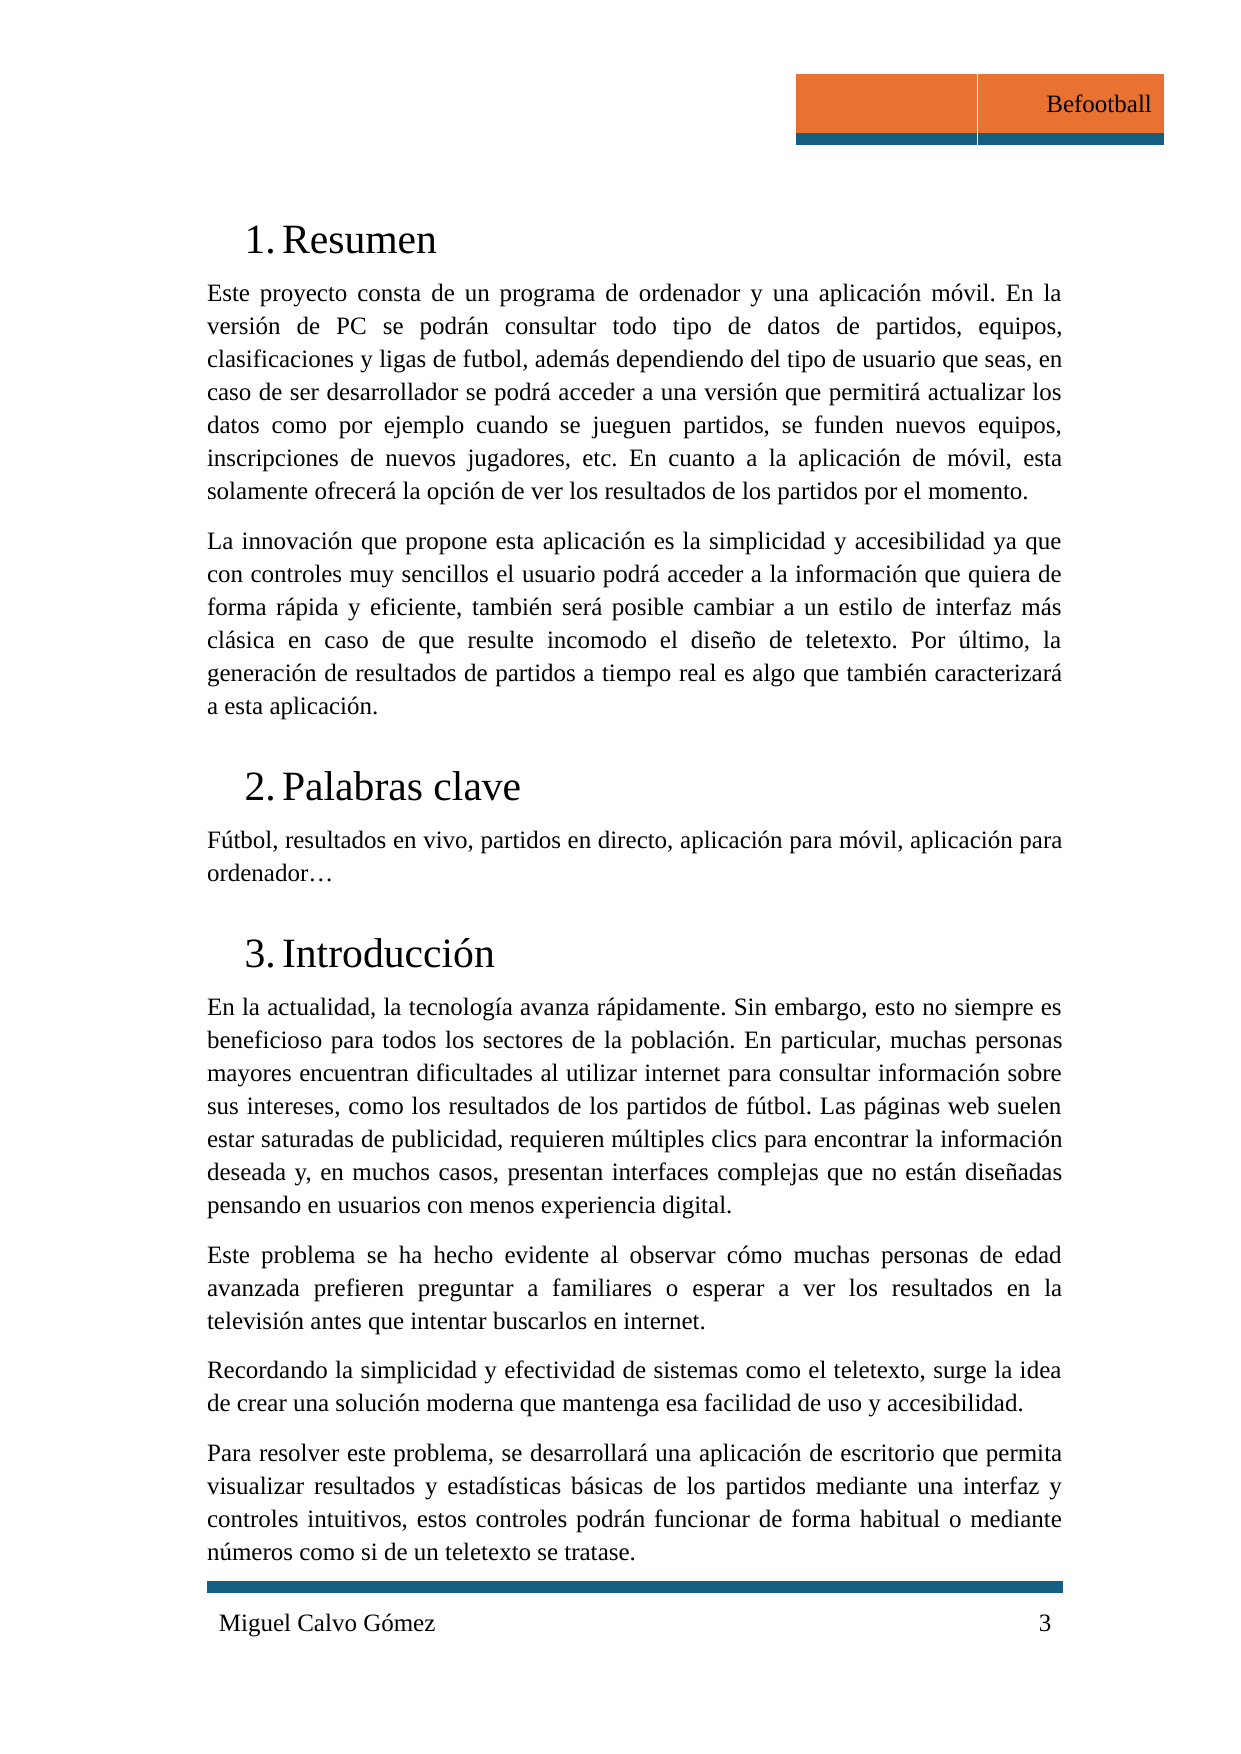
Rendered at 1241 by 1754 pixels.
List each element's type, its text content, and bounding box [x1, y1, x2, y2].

text Recordando la simplicidad y efectividad de sistemas como el teletexto, surge la idea de crear una solución moderna que mantenga esa facilidad de uso y accesibilidad. [207, 1356, 1063, 1417]
text La innovación que propone esta aplicación es la simplicidad y accesibilidad ya que con controles muy sencillos el usuario podrá acceder a la información que quiera de forma rápida y eficiente, también será posible cambiar a un estilo de interfaz más clásica en caso de que resulte incomodo el diseño de teletexto. Por último, la generación de resultados de partidos a tiempo real es algo que también caracterizará a esta aplicación. [207, 526, 1063, 720]
text Para resolver este problema, se desarrollará una aplicación de escritorio que permita visualizar resultados y estadísticas básicas de los partidos mediante una interfaz y controles intuitivos, estos controles podrán funcionar de forma habitual o mediante números como si de un teletexto se tratase. [207, 1438, 1063, 1566]
subtitle Introducción [244, 928, 1063, 976]
subtitle Resumen [244, 215, 1063, 263]
text Fútbol, resultados en vivo, partidos en directo, aplicación para móvil, aplicación para ordenador… [207, 825, 1063, 887]
text Este problema se ha hecho evidente al observar cómo muchas personas de edad avanzada prefieren preguntar a familiares o esperar a ver los resultados en la televisión antes que intentar buscarlos en internet. [207, 1240, 1063, 1334]
text Este proyecto consta de un programa de ordenador y una aplicación móvil. En la versión de PC se podrán consultar todo tipo de datos de partidos, equipos, clasificaciones y ligas de futbol, además dependiendo del tipo de usuario que seas, en caso de ser desarrollador se podrá acceder a una versión que permitirá actualizar los datos como por ejemplo cuando se jueguen partidos, se funden nuevos equipos, inscripciones de nuevos jugadores, etc. En cuanto a la aplicación de móvil, esta solamente ofrecerá la opción de ver los resultados de los partidos por el momento. [207, 278, 1063, 505]
subtitle Palabras clave [244, 762, 1063, 809]
text En la actualidad, la tecnología avanza rápidamente. Sin embargo, esto no siempre es beneficioso para todos los sectores de la población. En particular, muchas personas mayores encuentran dificultades al utilizar internet para consultar información sobre sus intereses, como los resultados de los partidos de fútbol. Las páginas web suelen estar saturadas de publicidad, requieren múltiples clics para encontrar la información deseada y, en muchos casos, presentan interfaces complejas que no están diseñadas pensando en usuarios con menos experiencia digital. [207, 992, 1063, 1219]
